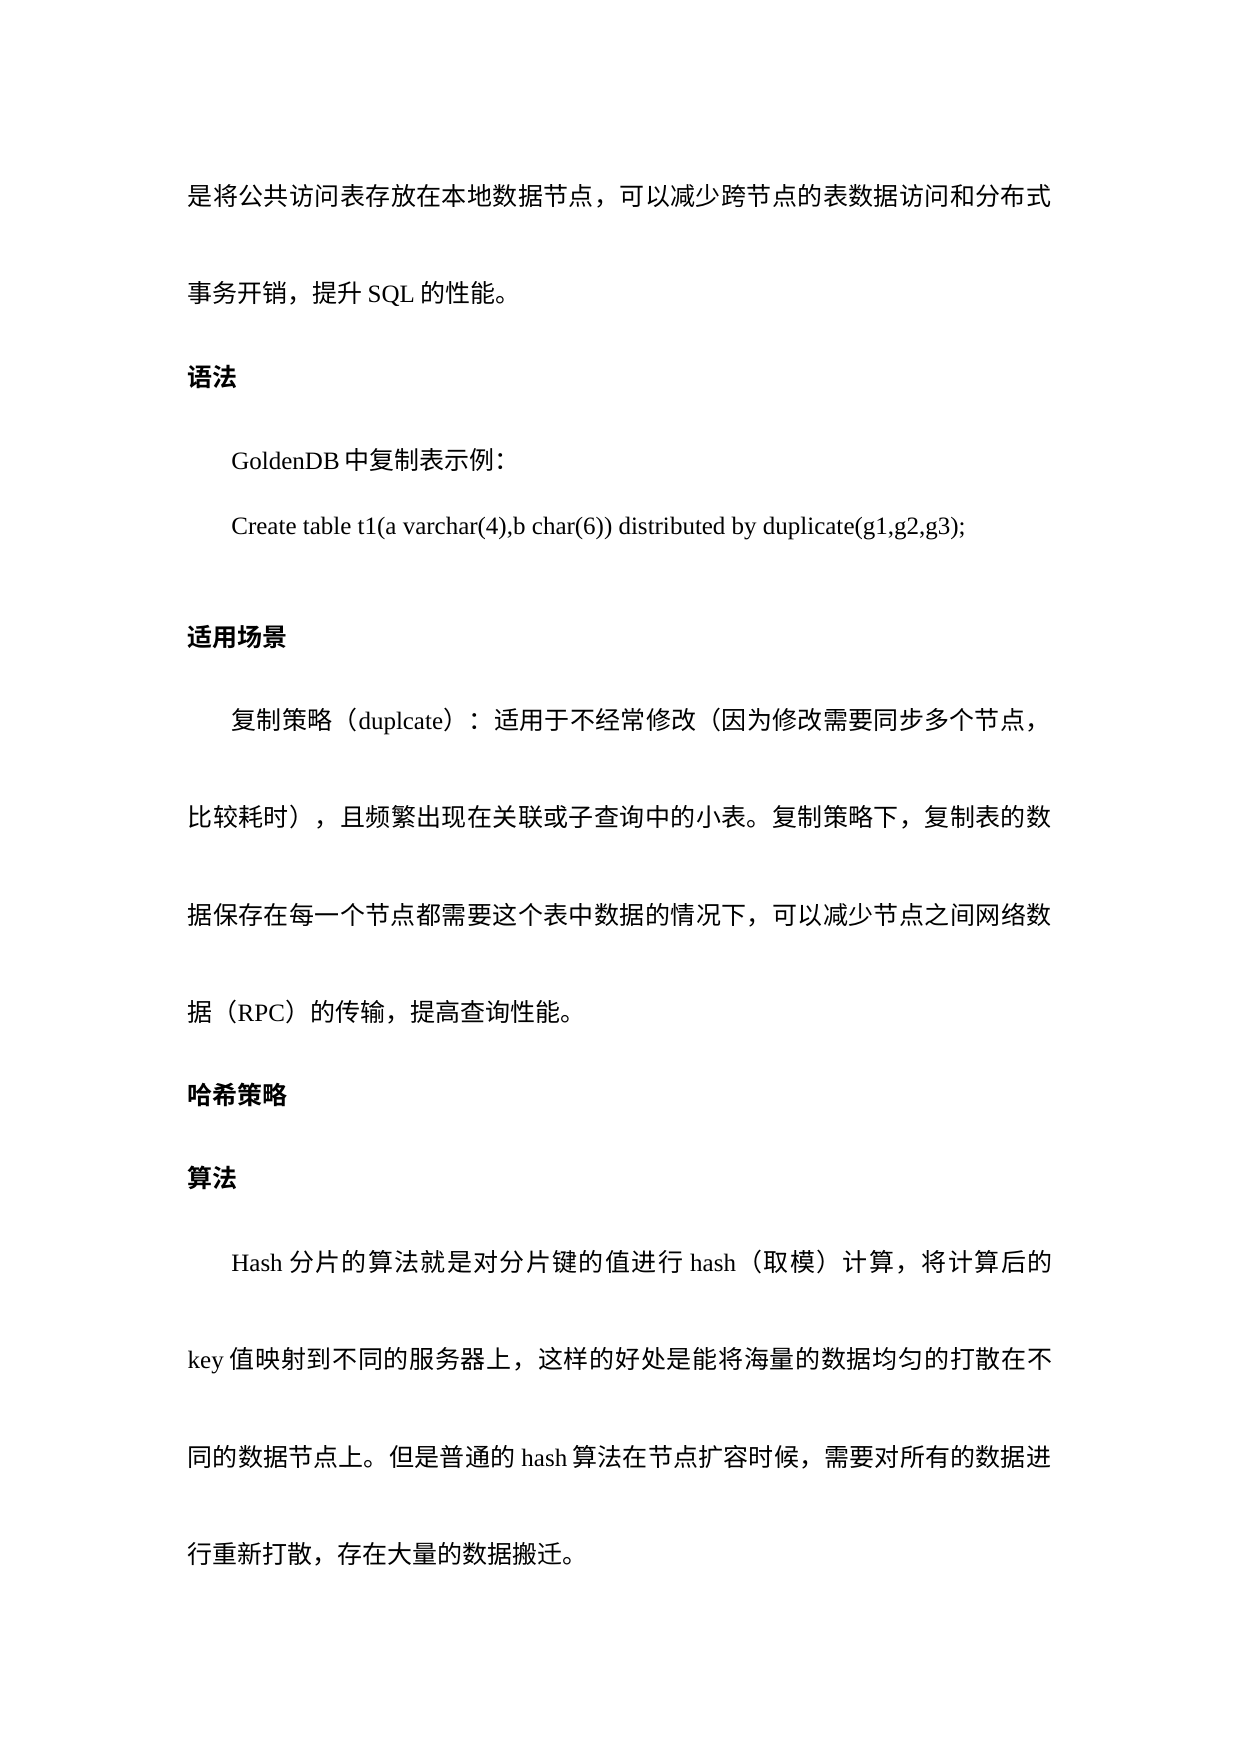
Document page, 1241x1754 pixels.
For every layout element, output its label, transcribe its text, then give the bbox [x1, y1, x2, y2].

subtitle 算法 [187, 1144, 1053, 1209]
text Create table t1(a varchar(4),b char(6)) distributed by duplicate(g1,g2,g3); [187, 509, 1053, 541]
text 复制策略（duplcate）：适用于不经常修改（因为修改需要同步多个节点，比较耗时），且频繁出现在关联或子查询中的小表。复制策略下，复制表的数据保存在每一个节点都需要这个表中数据的情况下，可以减少节点之间网络数据（RPC）的传输，提高查询性能。 [187, 686, 1053, 1043]
text Hash分片的算法就是对分片键的值进行hash（取模）计算，将计算后的key值映射到不同的服务器上，这样的好处是能将海量的数据均匀的打散在不同的数据节点上。但是普通的hash算法在节点扩容时候，需要对所有的数据进行重新打散，存在大量的数据搬迁。 [187, 1228, 1053, 1585]
subtitle 语法 [187, 343, 1053, 408]
subtitle 哈希策略 [187, 1061, 1053, 1126]
subtitle 适用场景 [187, 603, 1053, 668]
text GoldenDB中复制表示例： [187, 426, 1053, 491]
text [187, 162, 1053, 324]
